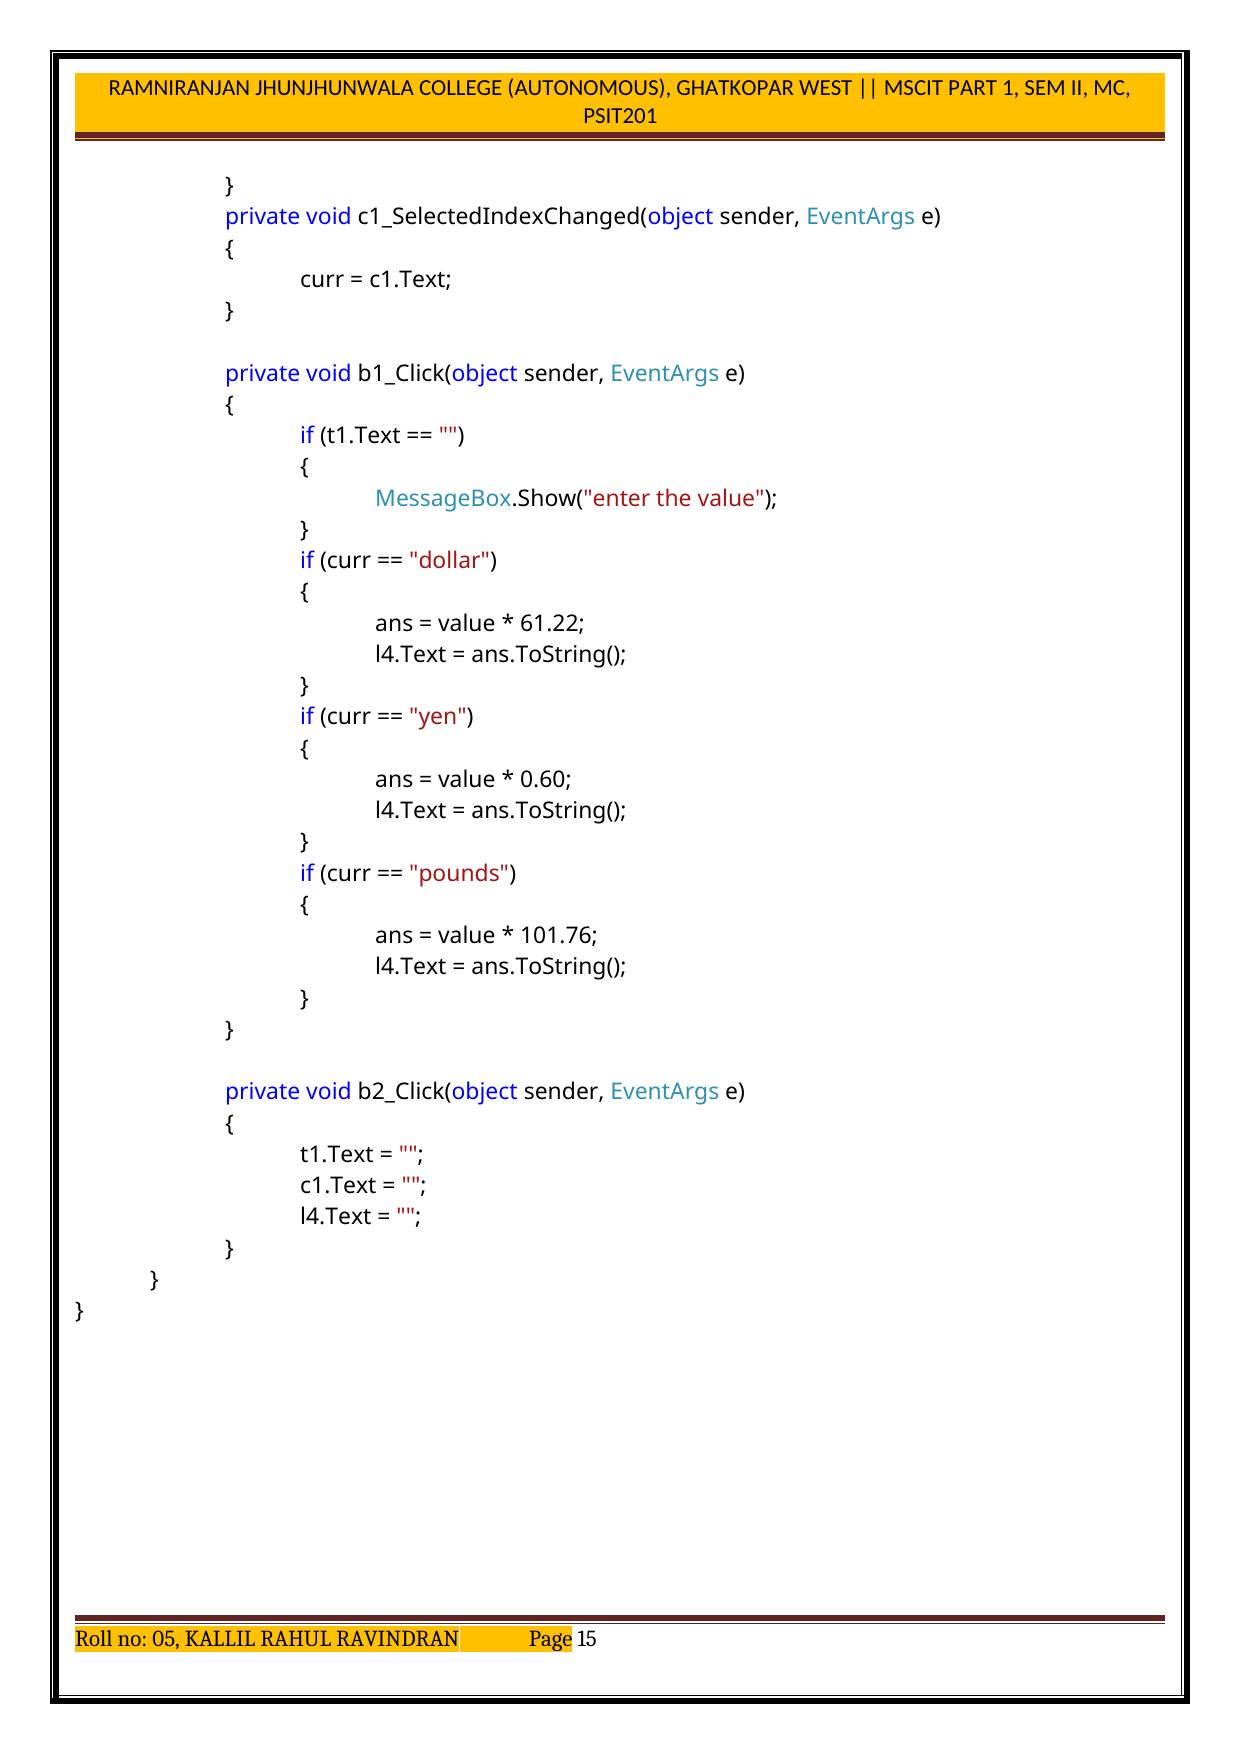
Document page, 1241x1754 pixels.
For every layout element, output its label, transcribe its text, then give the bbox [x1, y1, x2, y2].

text curr = c1.Text; [225, 263, 1165, 294]
text if (curr == "yen") [300, 700, 1165, 731]
text } [225, 513, 1165, 544]
text if (curr == "dollar") [300, 544, 1165, 575]
text { [300, 888, 1165, 919]
text t1.Text = ""; [225, 1138, 1165, 1169]
text c1.Text = ""; [225, 1169, 1165, 1200]
text { [225, 1106, 1165, 1138]
text ans = value * 61.22; [300, 606, 1165, 638]
text l4.Text = ""; [225, 1200, 1165, 1231]
text if (curr == "pounds") [300, 856, 1165, 888]
text { [225, 388, 1165, 419]
text { [300, 450, 1165, 481]
text } [75, 1263, 1165, 1294]
text } [150, 1013, 1165, 1044]
text } [300, 669, 1165, 700]
text } [225, 1231, 1165, 1263]
text l4.Text = ans.ToString(); [300, 950, 1165, 981]
text } [225, 294, 1165, 325]
text private void b1_Click(object sender, EventArgs e) [225, 356, 1165, 388]
text { [225, 231, 1165, 263]
text } [75, 1294, 1165, 1325]
text if (t1.Text == "") [300, 419, 1165, 450]
text } [300, 825, 1165, 856]
text private void b2_Click(object sender, EventArgs e) [225, 1075, 1165, 1106]
text l4.Text = ans.ToString(); [300, 638, 1165, 669]
text { [300, 731, 1165, 763]
text private void c1_SelectedIndexChanged(object sender, EventArgs e) [225, 200, 1165, 231]
text } [300, 981, 1165, 1013]
text { [300, 575, 1165, 606]
text l4.Text = ans.ToString(); [300, 794, 1165, 825]
text } [225, 169, 1165, 200]
text ans = value * 0.60; [300, 763, 1165, 794]
text ans = value * 101.76; [300, 919, 1165, 950]
text MessageBox.Show("enter the value"); [300, 481, 1165, 513]
